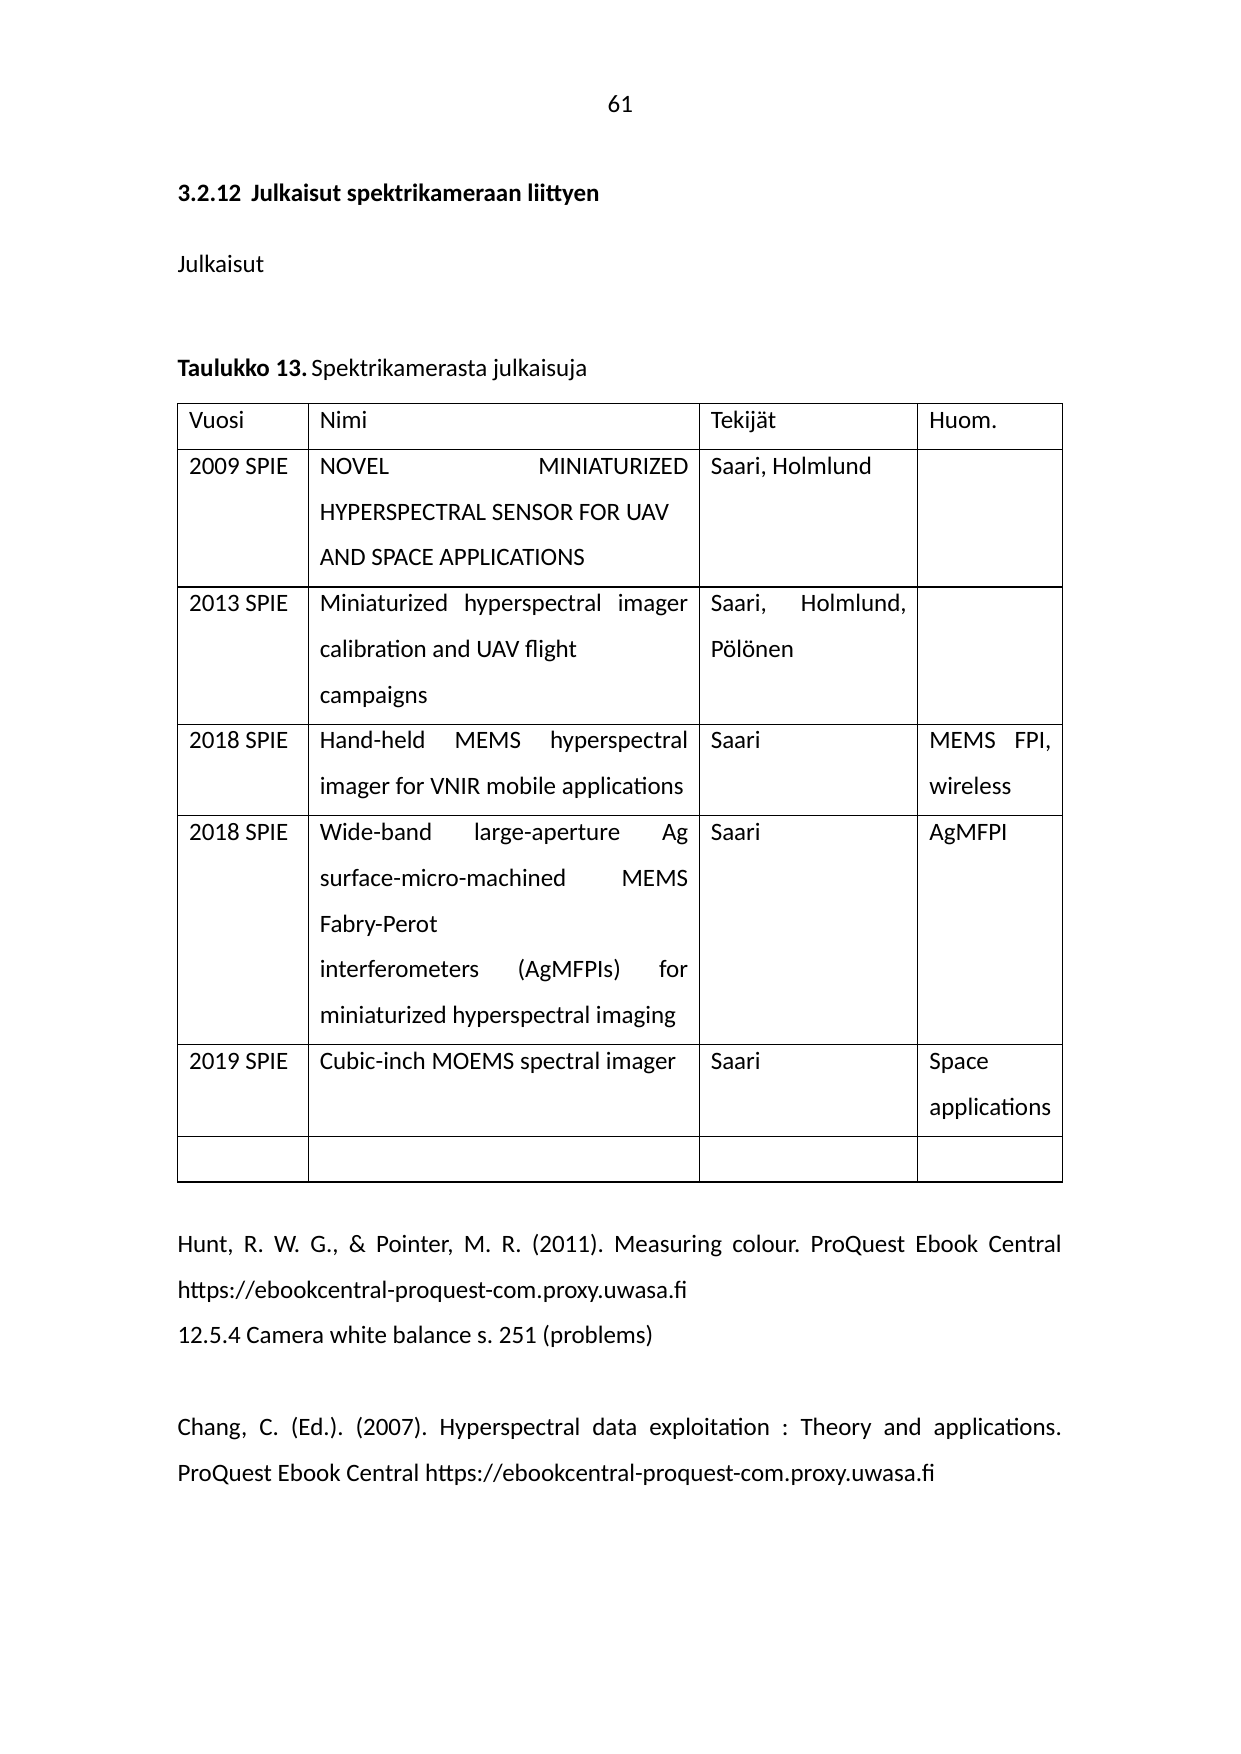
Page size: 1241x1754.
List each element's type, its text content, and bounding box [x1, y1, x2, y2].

table_cell Cubic-inch MOEMS spectral imager [309, 1045, 699, 1136]
table_cell [918, 1137, 1062, 1181]
table_cell Space applications [918, 1045, 1062, 1136]
text 12.5.4 Camera white balance s. 251 (problems) [177, 1319, 1063, 1350]
table_cell [309, 1137, 699, 1181]
table_cell NOVEL MINIATURIZED HYPERSPECTRAL SENSOR FOR UAV AND SPACE APPLICATIONS [309, 450, 699, 586]
table_cell [178, 1137, 308, 1181]
text Chang, C. (Ed.). (2007). Hyperspectral data exploitation : Theory and applications. ProQuest Ebook Central https://ebookcentral-proquest-com.proxy.uwasa.fi [177, 1411, 1063, 1487]
subtitle Julkaisut spektrikameraan liittyen [177, 177, 1063, 208]
table_cell [918, 450, 1062, 586]
table_cell Saari, Holmlund [700, 450, 917, 586]
table_cell AgMFPI [918, 816, 1062, 1044]
table_cell Saari [700, 816, 917, 1044]
table_cell Hand-held MEMS hyperspectral imager for VNIR mobile applications [309, 725, 699, 815]
table_cell Miniaturized hyperspectral imager calibration and UAV flight campaigns [309, 588, 699, 724]
table_cell 2018 SPIE [178, 816, 308, 1044]
text Julkaisut [177, 248, 1063, 278]
text Taulukko 13. Spektrikamerasta julkaisuja [177, 352, 1063, 382]
table_header Nimi [309, 404, 699, 449]
table_cell [700, 1137, 917, 1181]
table_header Huom. [918, 404, 1062, 449]
table_cell Saari [700, 725, 917, 815]
table_cell [918, 588, 1062, 724]
table_cell 2018 SPIE [178, 725, 308, 815]
table_cell Saari [700, 1045, 917, 1136]
table_cell MEMS FPI, wireless [918, 725, 1062, 815]
table_header Vuosi [178, 404, 308, 449]
table_cell Saari, Holmlund, Pölönen [700, 588, 917, 724]
text Hunt, R. W. G., & Pointer, M. R. (2011). Measuring colour. ProQuest Ebook Central https://ebookcentral-proquest-com.proxy.uwasa.fi [177, 1228, 1063, 1304]
table_cell 2013 SPIE [178, 588, 308, 724]
table_header Tekijät [700, 404, 917, 449]
table_cell 2019 SPIE [178, 1045, 308, 1136]
table_cell 2009 SPIE [178, 450, 308, 586]
table_cell Wide-band large-aperture Ag surface-micro-machined MEMS Fabry-Perot interferometers (AgMFPIs) for miniaturized hyperspectral imaging [309, 816, 699, 1044]
